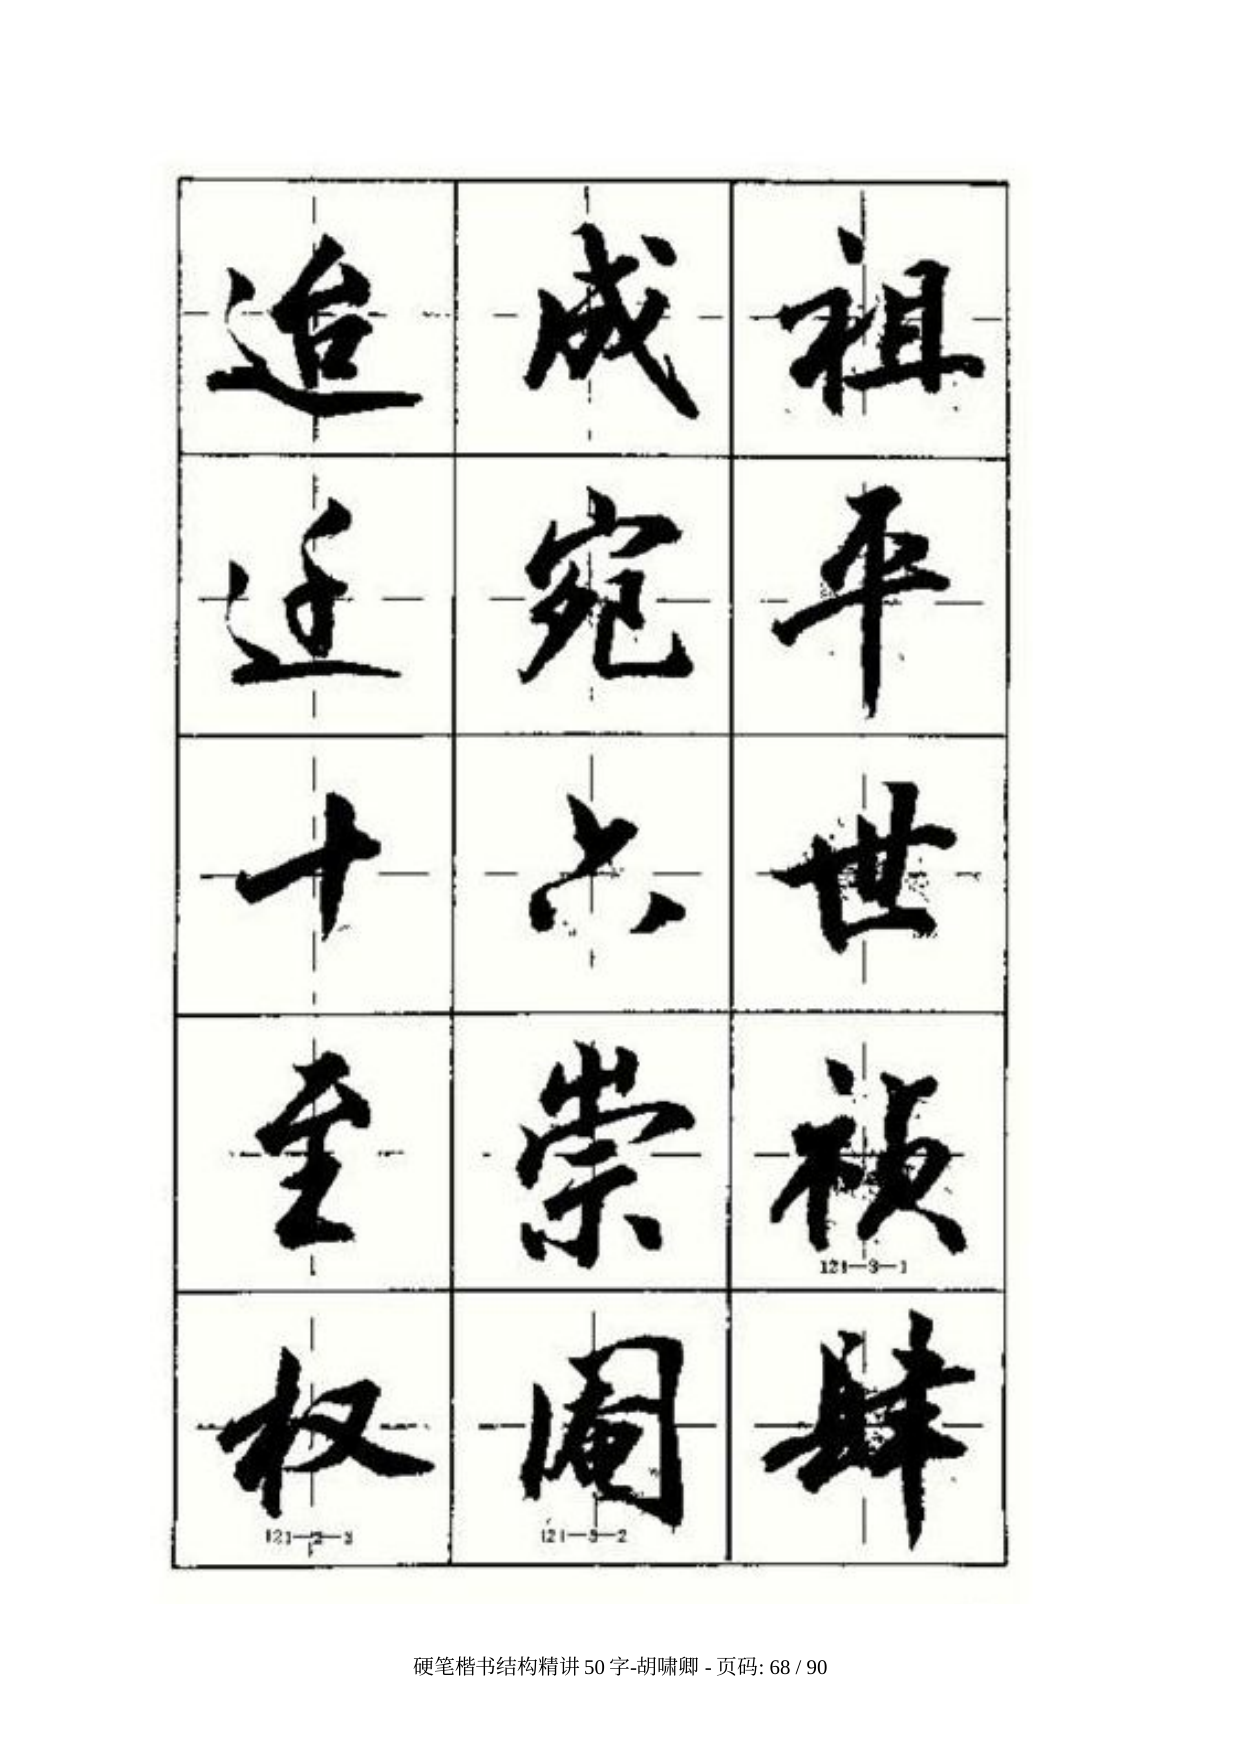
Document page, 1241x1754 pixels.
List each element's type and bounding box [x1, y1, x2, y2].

picture [150, 150, 1088, 1604]
